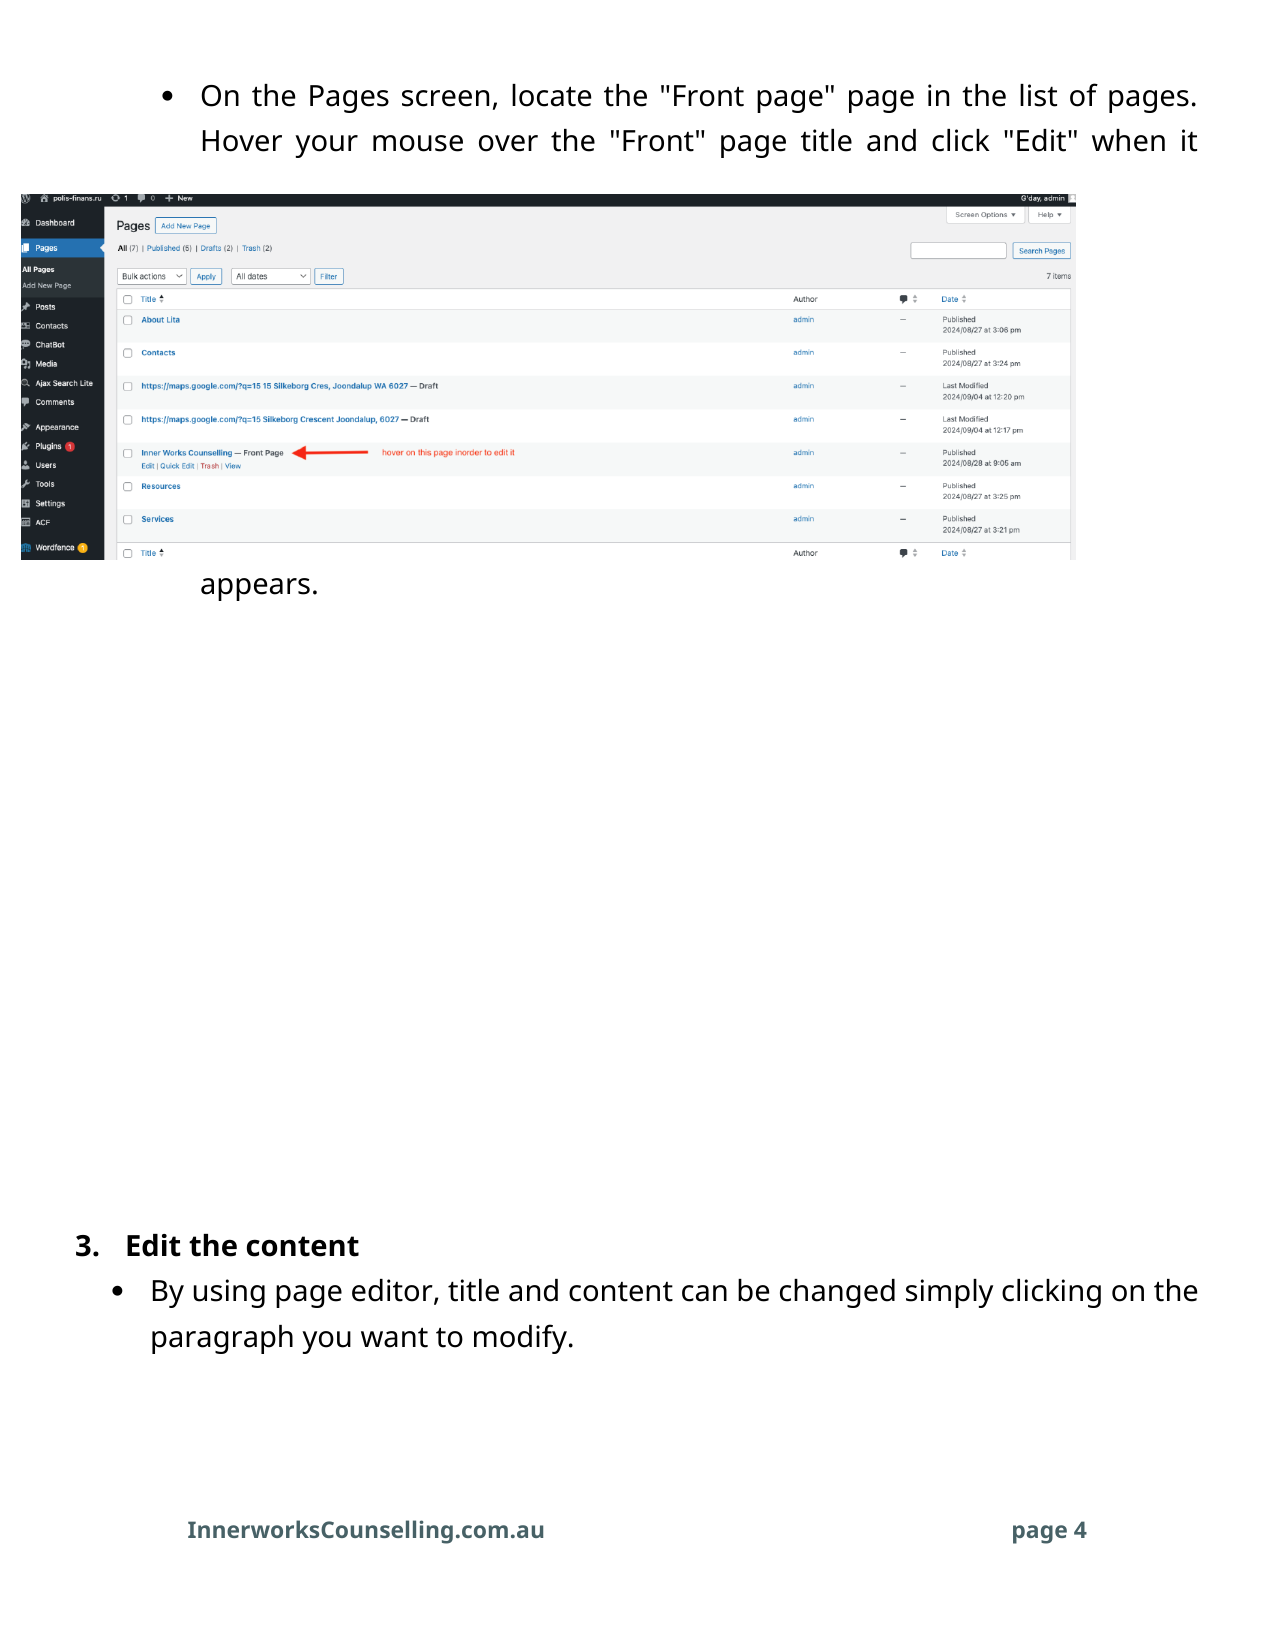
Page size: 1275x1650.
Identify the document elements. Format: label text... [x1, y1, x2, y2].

picture [19, 194, 1075, 559]
list Edit the content [75, 1225, 1200, 1264]
list By using page editor, title and content can be changed simply clicking on the paragraph you want to modify. [112, 1271, 1200, 1356]
